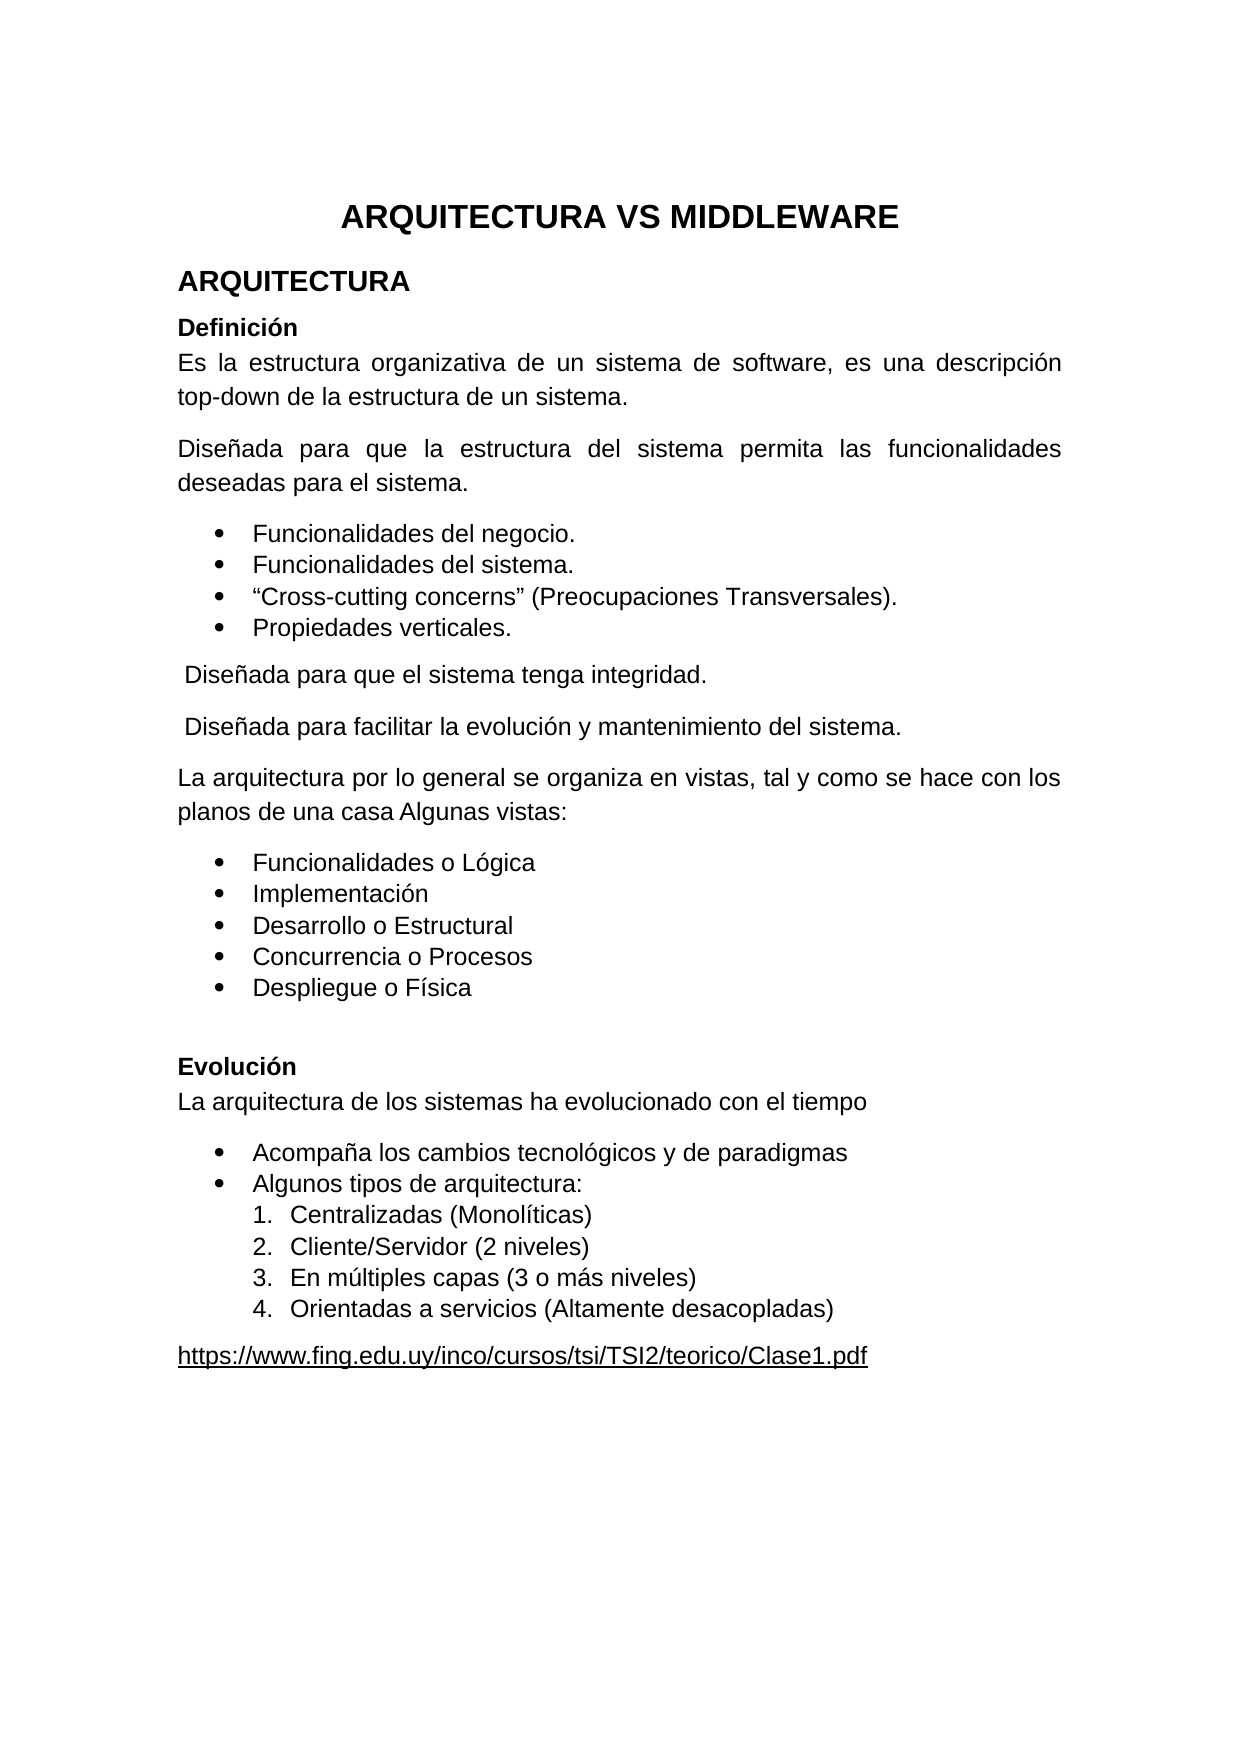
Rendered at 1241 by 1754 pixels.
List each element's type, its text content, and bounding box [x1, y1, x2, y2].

list Centralizadas (Monolíticas) [252, 1200, 1063, 1229]
subtitle Definición [177, 313, 1063, 341]
list Algunos tipos de arquitectura: [215, 1169, 1063, 1198]
text Diseñada para que el sistema tenga integridad. [177, 660, 1063, 689]
subtitle ARQUITECTURA VS MIDDLEWARE [177, 198, 1063, 236]
list Desarrollo o Estructural [215, 911, 1063, 939]
subtitle ARQUITECTURA [177, 264, 1063, 298]
list Funcionalidades o Lógica [215, 848, 1063, 877]
text Diseñada para que la estructura del sistema permita las funcionalidades deseadas para el sistema. [177, 433, 1063, 497]
text Es la estructura organizativa de un sistema de software, es una descripción top-down de la estructura de un sistema. [177, 348, 1063, 411]
list En múltiples capas (3 o más niveles) [252, 1262, 1063, 1291]
list Propiedades verticales. [215, 613, 1063, 641]
list Acompaña los cambios tecnológicos y de paradigmas [215, 1138, 1063, 1167]
text La arquitectura por lo general se organiza en vistas, tal y como se hace con los planos de una casa Algunas vistas: [177, 763, 1063, 826]
list Funcionalidades del sistema. [215, 550, 1063, 579]
list Orientadas a servicios (Altamente desacopladas) [252, 1293, 1063, 1322]
list Funcionalidades del negocio. [215, 519, 1063, 548]
list Implementación [215, 879, 1063, 908]
text La arquitectura de los sistemas ha evolucionado con el tiempo [177, 1087, 1063, 1116]
text Diseñada para facilitar la evolución y mantenimiento del sistema. [177, 712, 1063, 740]
list Cliente/Servidor (2 niveles) [252, 1231, 1063, 1260]
list “Cross-cutting concerns” (Preocupaciones Transversales). [215, 581, 1063, 610]
list Despliegue o Física [215, 973, 1063, 1002]
text https://www.fing.edu.uy/inco/cursos/tsi/TSI2/teorico/Clase1.pdf [177, 1341, 1063, 1370]
list Concurrencia o Procesos [215, 942, 1063, 971]
subtitle Evolución [177, 1052, 1063, 1081]
